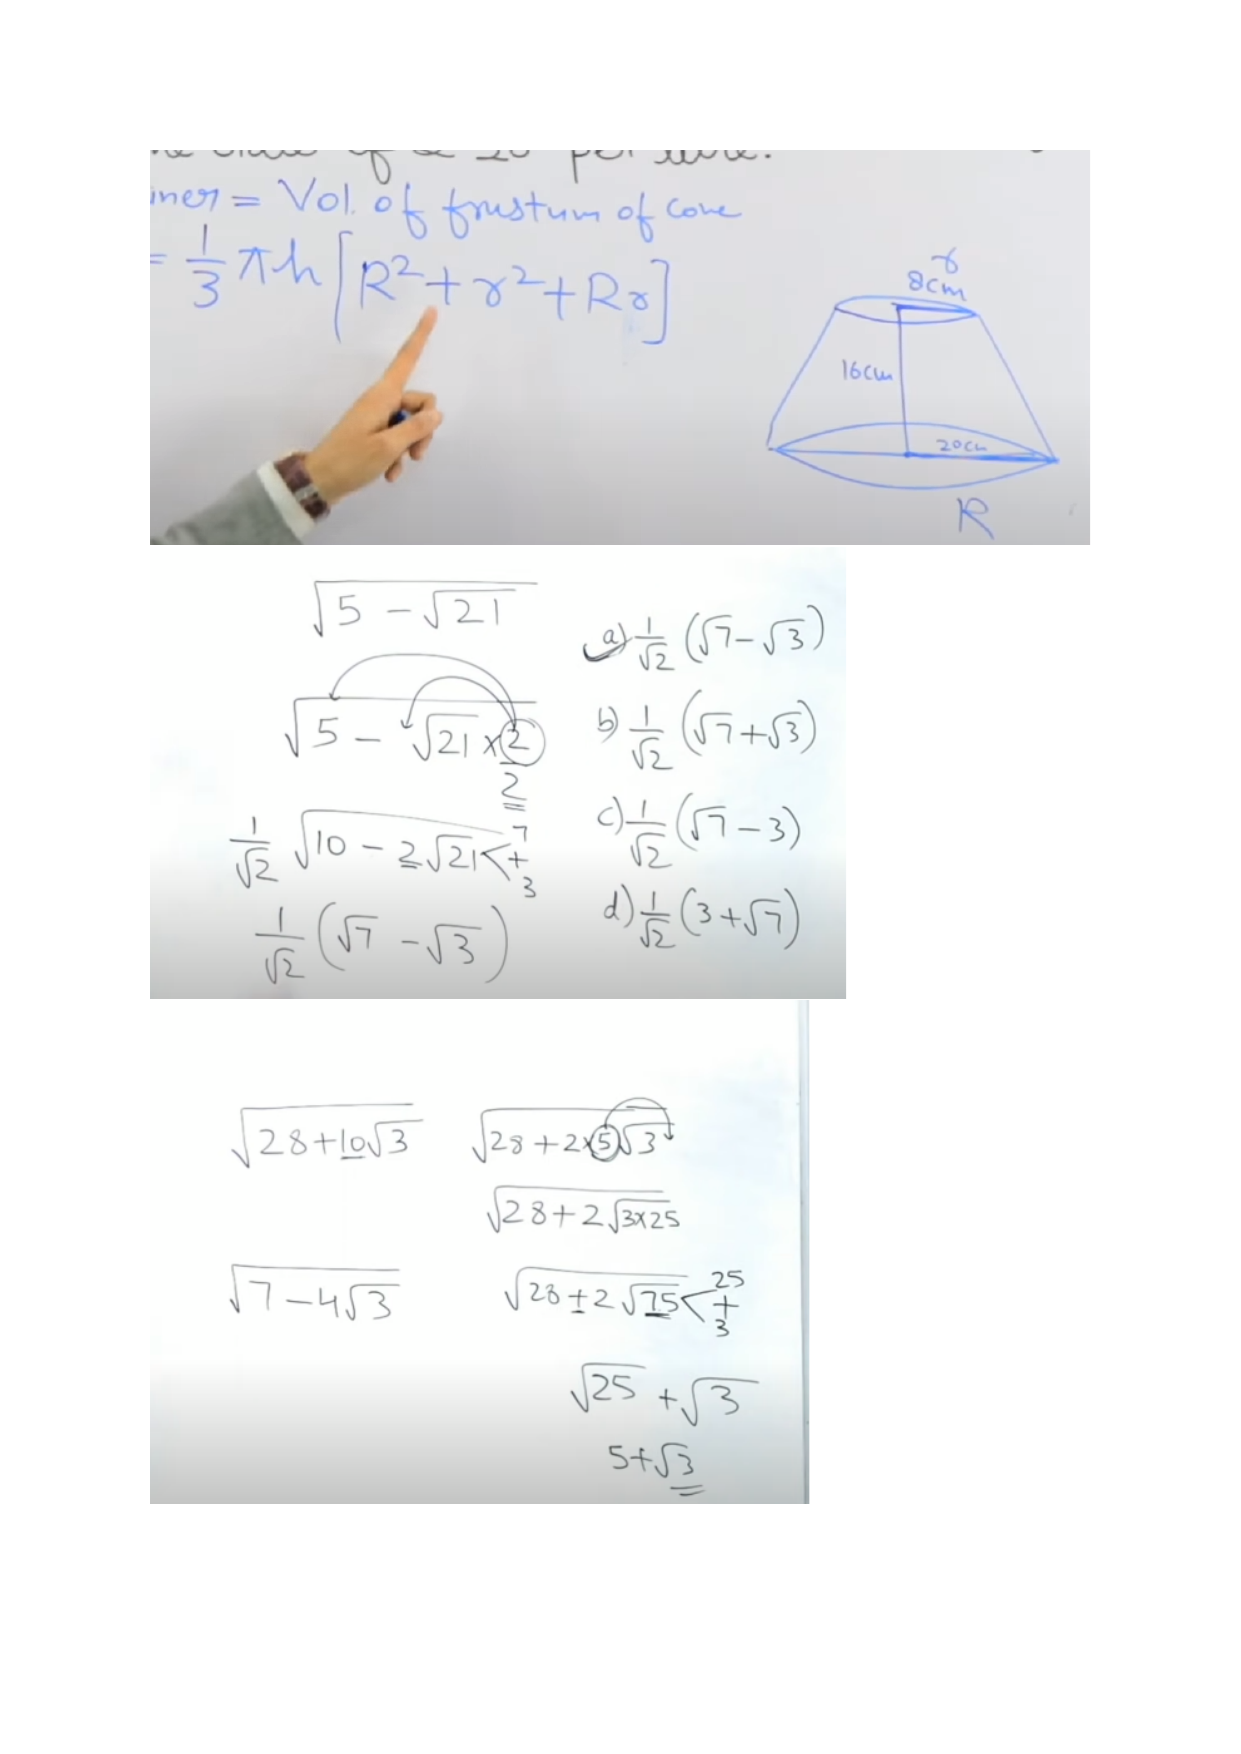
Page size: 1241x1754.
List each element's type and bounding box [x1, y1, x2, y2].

picture [150, 1000, 810, 1504]
picture [150, 547, 847, 999]
picture [150, 150, 1091, 545]
